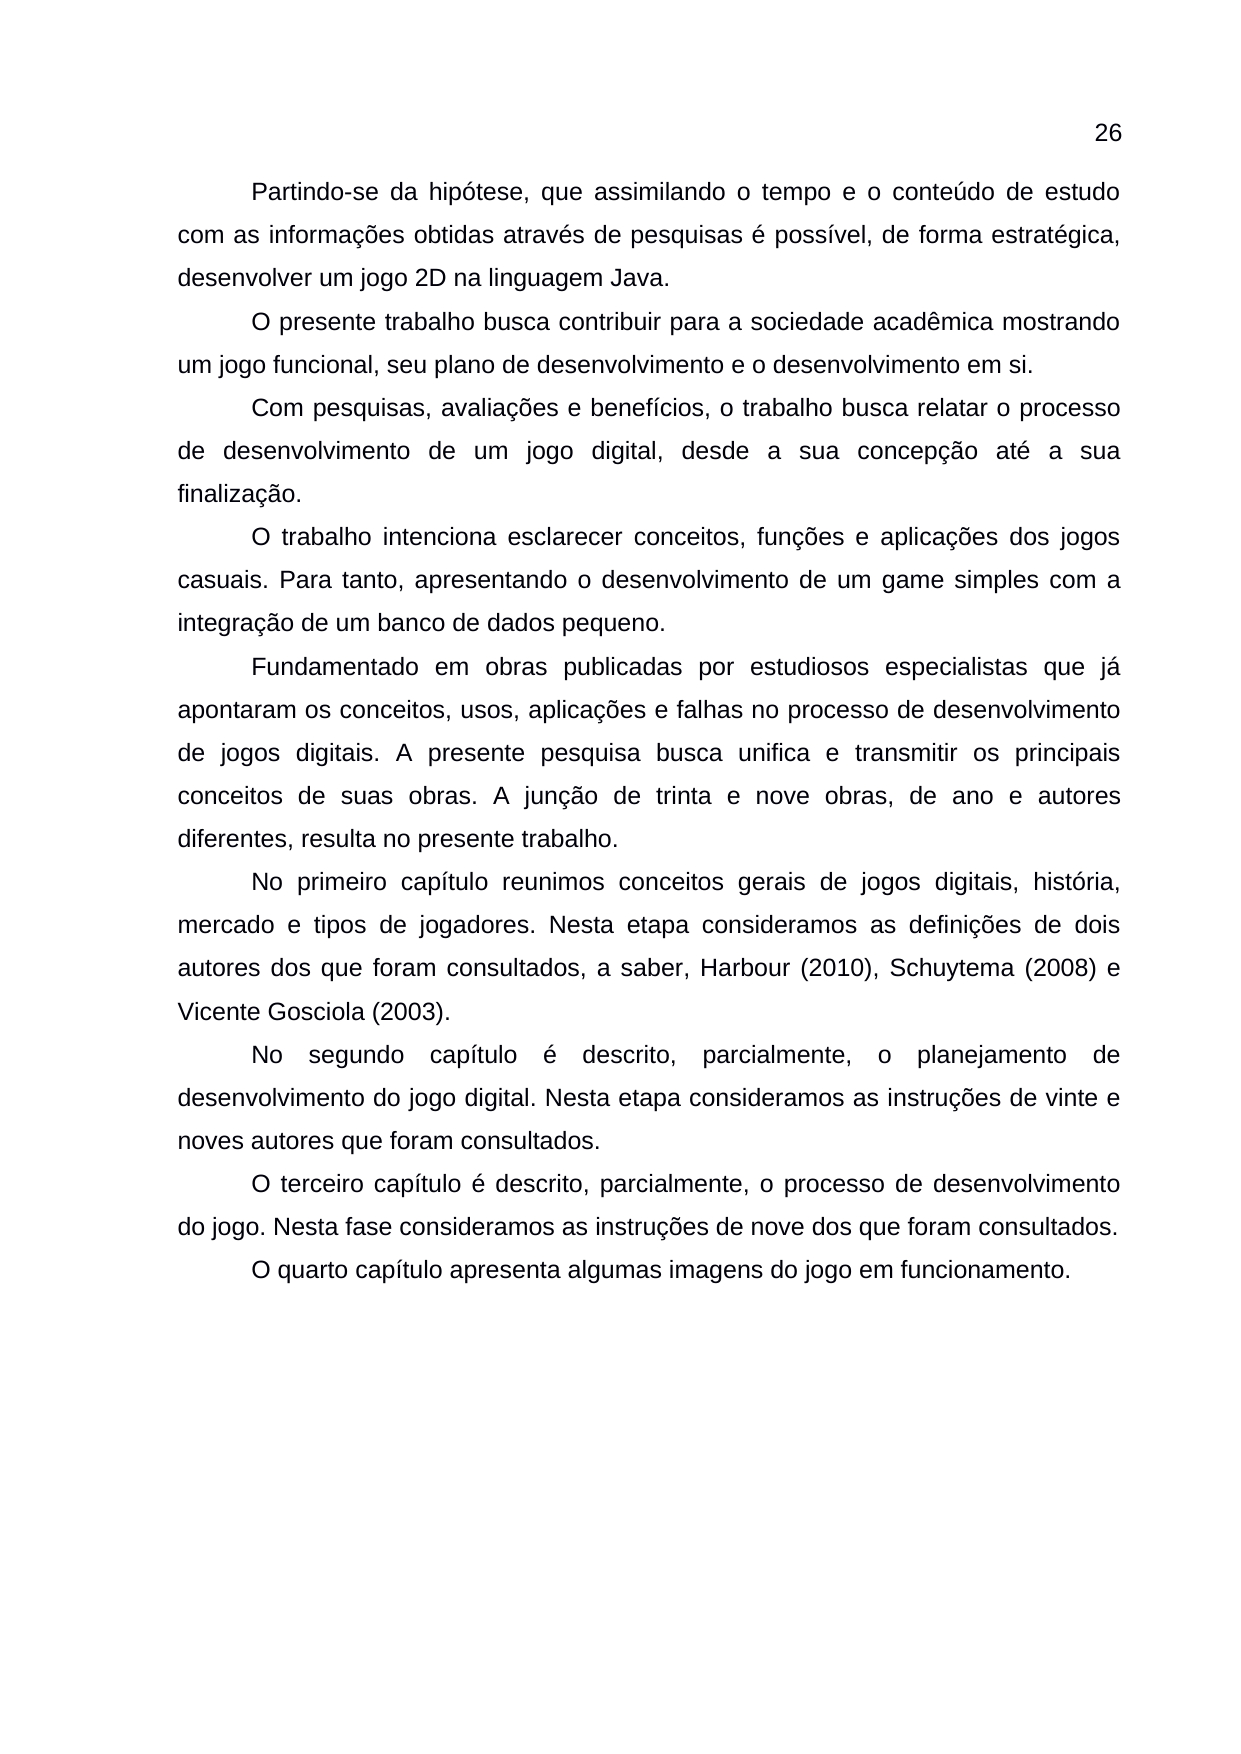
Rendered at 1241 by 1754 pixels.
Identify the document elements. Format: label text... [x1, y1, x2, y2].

text Fundamentado em obras publicadas por estudiosos especialistas que já apontaram os conceitos, usos, aplicações e falhas no processo de desenvolvimento de jogos digitais. A presente pesquisa busca unifica e transmitir os principais conceitos de suas obras. A junção de trinta e nove obras, de ano e autores diferentes, resulta no presente trabalho. [177, 652, 1122, 853]
text Com pesquisas, avaliações e benefícios, o trabalho busca relatar o processo de desenvolvimento de um jogo digital, desde a sua concepção até a sua finalização. [177, 393, 1122, 508]
text Partindo-se da hipótese, que assimilando o tempo e o conteúdo de estudo com as informações obtidas através de pesquisas é possível, de forma estratégica, desenvolver um jogo 2D na linguagem Java. [177, 177, 1122, 292]
text O terceiro capítulo é descrito, parcialmente, o processo de desenvolvimento do jogo. Nesta fase consideramos as instruções de nove dos que foram consultados. [177, 1169, 1122, 1241]
text O trabalho intenciona esclarecer conceitos, funções e aplicações dos jogos casuais. Para tanto, apresentando o desenvolvimento de um game simples com a integração de um banco de dados pequeno. [177, 522, 1122, 637]
text O quarto capítulo apresenta algumas imagens do jogo em funcionamento. [177, 1255, 1122, 1284]
text No primeiro capítulo reunimos conceitos gerais de jogos digitais, história, mercado e tipos de jogadores. Nesta etapa consideramos as definições de dois autores dos que foram consultados, a saber, Harbour (2010), Schuytema (2008) e Vicente Gosciola (2003). [177, 867, 1122, 1025]
text O presente trabalho busca contribuir para a sociedade acadêmica mostrando um jogo funcional, seu plano de desenvolvimento e o desenvolvimento em si. [177, 307, 1122, 378]
text No segundo capítulo é descrito, parcialmente, o planejamento de desenvolvimento do jogo digital. Nesta etapa consideramos as instruções de vinte e noves autores que foram consultados. [177, 1040, 1122, 1155]
